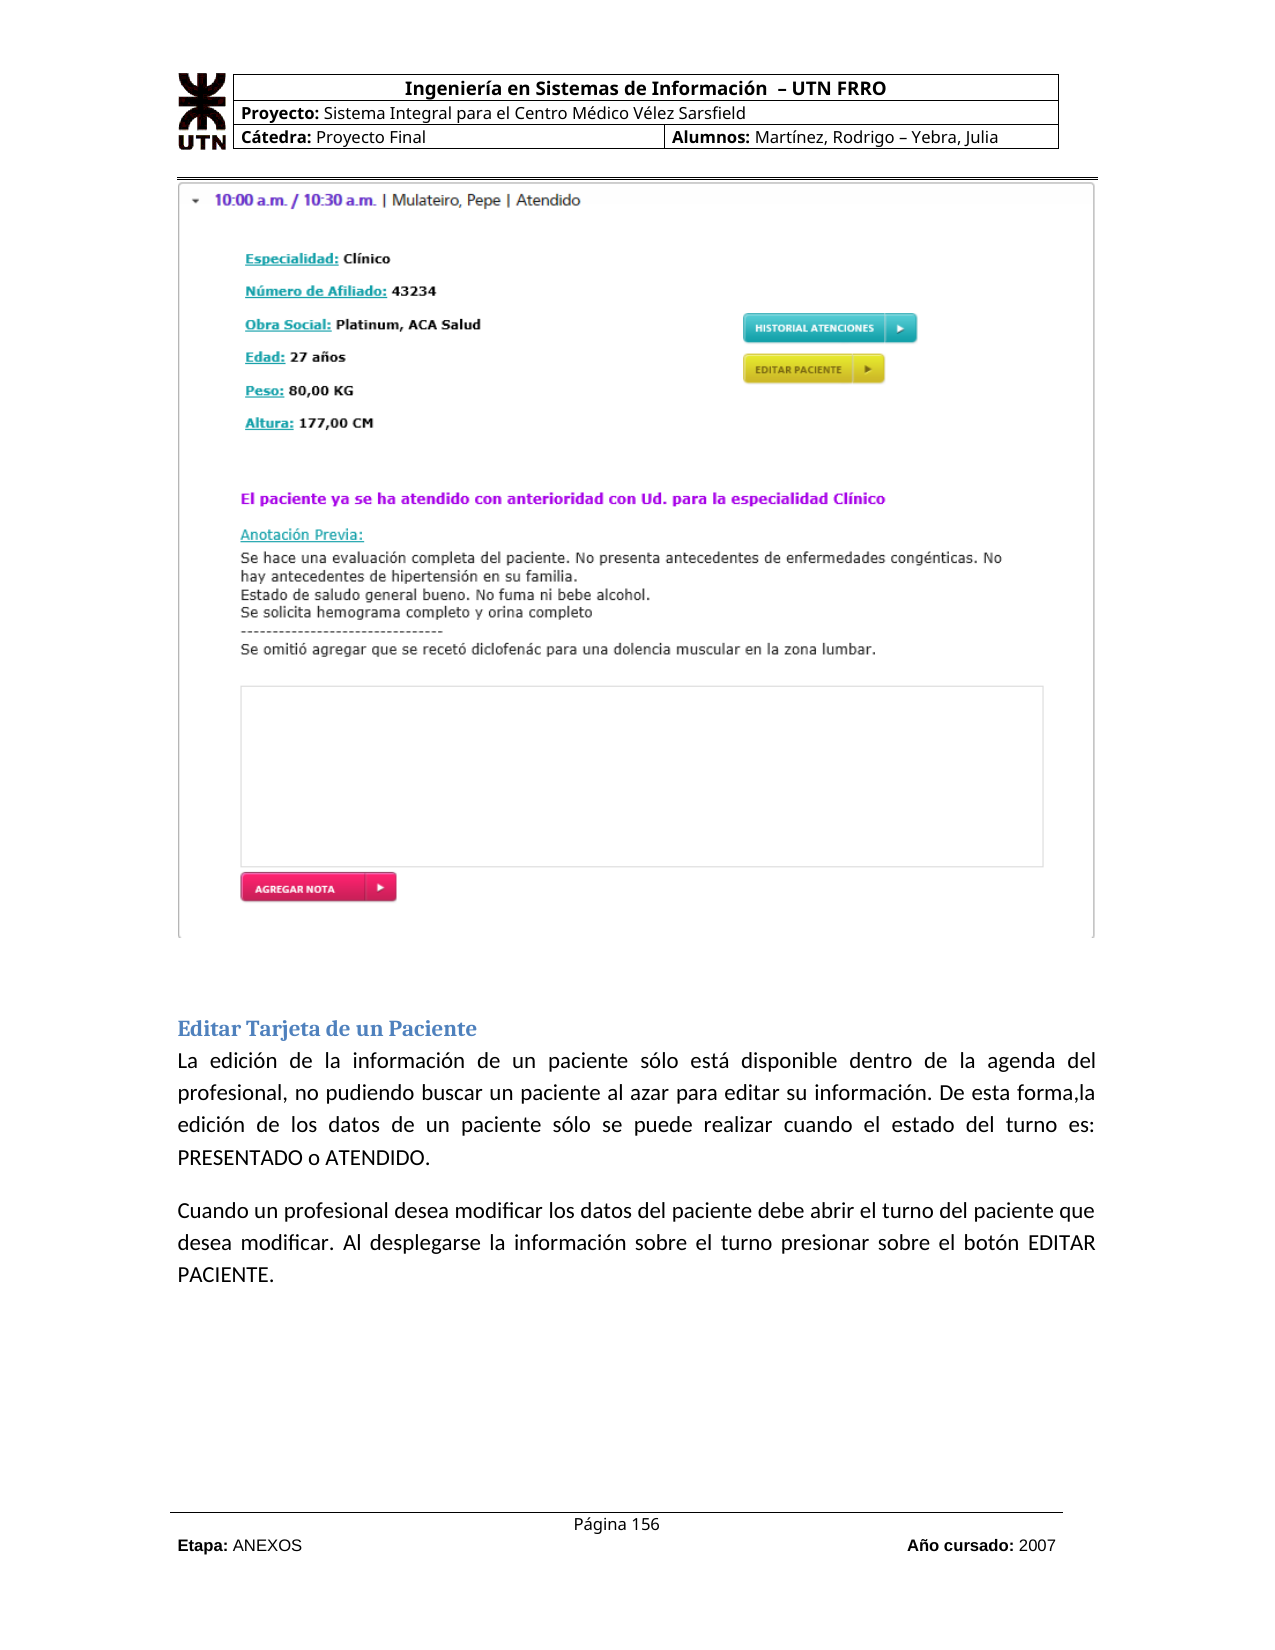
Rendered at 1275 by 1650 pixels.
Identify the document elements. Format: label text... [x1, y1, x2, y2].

picture [177, 73, 226, 150]
list La edición de la información de un paciente sólo está disponible dentro de la agenda del profesional, no pudiendo buscar un paciente al azar para editar su información. De esta forma,la edición de los datos de un paciente sólo se puede realizar cuando el estado del turno es: PRESENTADO o ATENDIDO. [177, 1046, 1098, 1171]
picture [177, 180, 1098, 938]
subtitle Editar Tarjeta de un Paciente [177, 1016, 1098, 1042]
list Cuando un profesional desea modificar los datos del paciente debe abrir el turno del paciente que desea modificar. Al desplegarse la información sobre el turno presionar sobre el botón EDITAR PACIENTE. [177, 1196, 1098, 1288]
